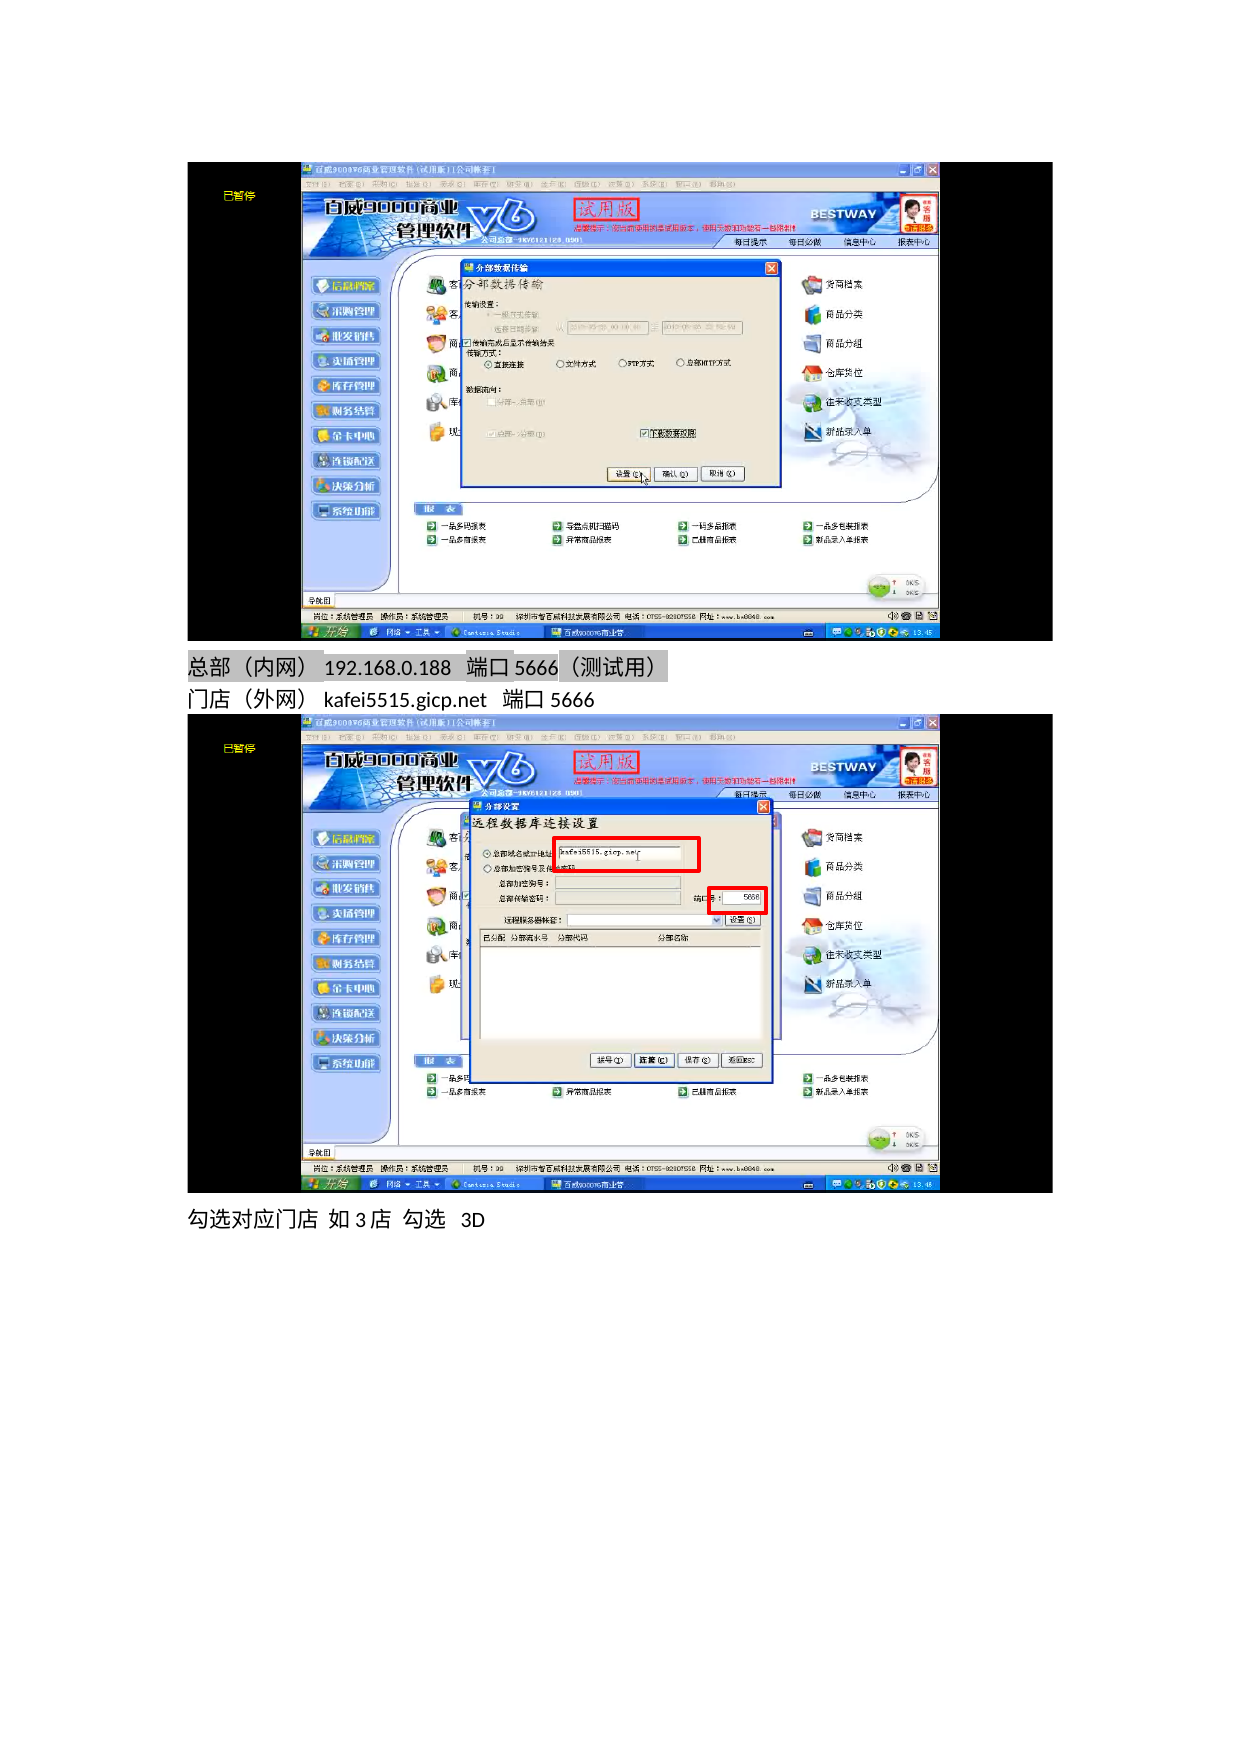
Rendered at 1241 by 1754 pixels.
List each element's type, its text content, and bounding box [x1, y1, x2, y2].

picture [187, 714, 1053, 1193]
text 勾选对应门店 如3店 勾选 3D [187, 1202, 1053, 1234]
text 总部（内网） 192.168.0.188 端口5666（测试用） [187, 649, 1053, 682]
picture [187, 162, 1053, 641]
text 门店（外网） kafei5515.gicp.net 端口5666 [187, 682, 1053, 714]
